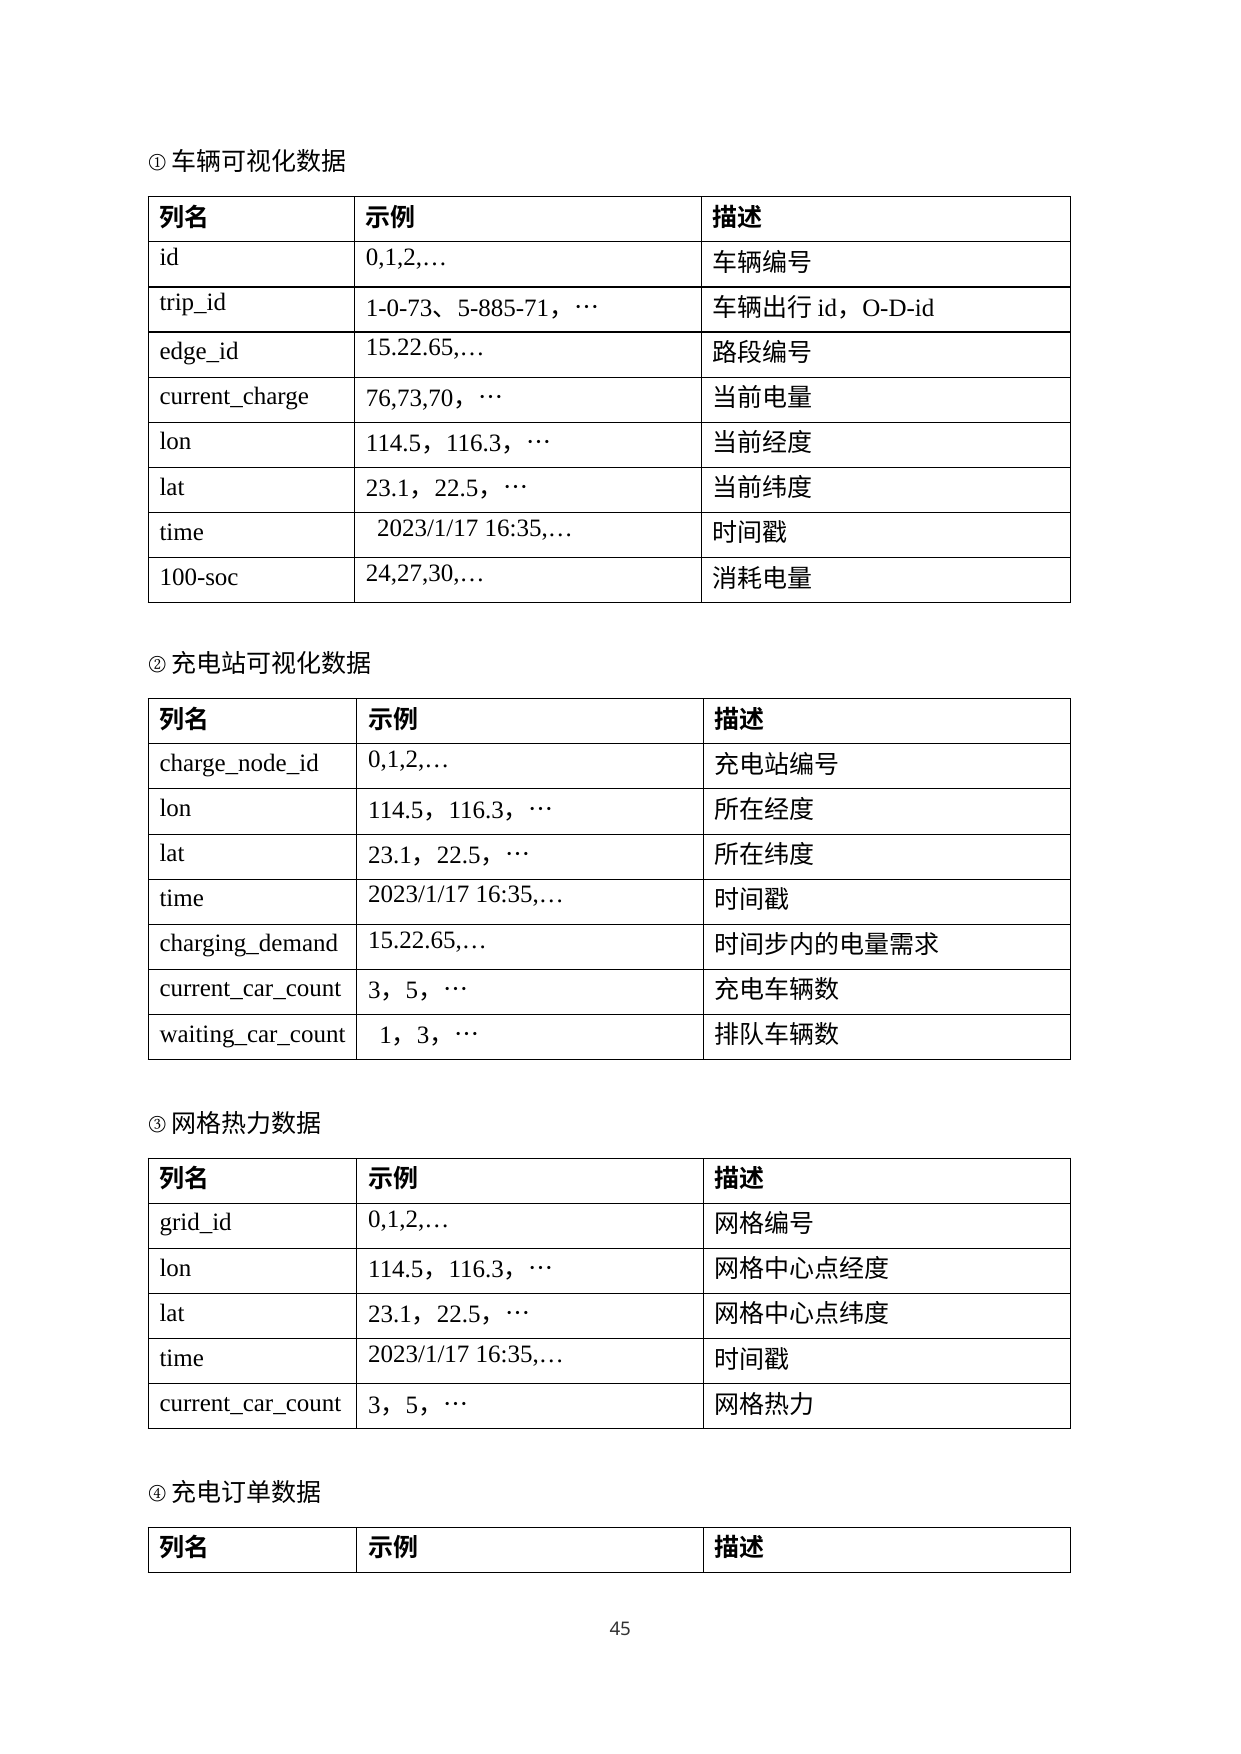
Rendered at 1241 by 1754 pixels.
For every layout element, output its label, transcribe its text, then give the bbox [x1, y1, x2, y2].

table_cell grid_id [149, 1204, 356, 1248]
table_cell charge_node_id [149, 744, 356, 788]
table_header 列名 [149, 197, 354, 241]
table_cell 76,73,70，… [355, 378, 701, 422]
table_cell 时间戳 [702, 513, 1070, 557]
table_cell 充电站编号 [704, 744, 1070, 788]
table_header 描述 [704, 1528, 1070, 1572]
table_cell 1-0-73、5-885-71，… [355, 288, 701, 331]
table_header 示例 [355, 197, 701, 241]
table_cell [355, 513, 701, 557]
text ④充电订单数据 [148, 1472, 1093, 1509]
table_header 示例 [357, 699, 703, 743]
table_cell 充电车辆数 [704, 970, 1070, 1014]
table_header 示例 [357, 1159, 703, 1203]
table_cell 0,1,2,… [355, 242, 701, 286]
table_cell 网格中心点经度 [704, 1249, 1070, 1293]
table_header 描述 [704, 1159, 1070, 1203]
table_cell lon [149, 789, 356, 833]
table_cell [357, 1015, 703, 1059]
table_cell 所在纬度 [704, 835, 1070, 878]
table_cell 0,1,2,… [357, 1204, 703, 1248]
table_cell 100-soc [149, 558, 354, 602]
table_cell 当前经度 [702, 423, 1070, 467]
table_cell 23.1，22.5，… [355, 468, 701, 512]
table_cell 114.5，116.3，… [357, 1249, 703, 1293]
table_header 描述 [702, 197, 1070, 241]
table_cell 2023/1/17 16:35,… [357, 880, 703, 924]
table_cell current_charge [149, 378, 354, 422]
table_cell lon [149, 1249, 356, 1293]
text ③网格热力数据 [148, 1103, 1093, 1139]
table_cell 网格编号 [704, 1204, 1070, 1248]
table_cell time [149, 880, 356, 924]
table_cell time [149, 513, 354, 557]
table_cell waiting_car_count [149, 1015, 356, 1059]
table_cell 排队车辆数 [704, 1015, 1070, 1059]
table_cell 当前电量 [702, 378, 1070, 422]
text ①车辆可视化数据 [148, 142, 1093, 178]
table_cell 23.1，22.5，… [357, 1294, 703, 1338]
table_cell 时间戳 [704, 880, 1070, 924]
table_cell 24,27,30,… [355, 558, 701, 602]
table_cell 网格热力 [704, 1384, 1070, 1428]
table_cell 15.22.65,… [357, 925, 703, 969]
table_cell trip_id [149, 288, 354, 331]
table_cell lat [149, 468, 354, 512]
table_cell 路段编号 [702, 333, 1070, 377]
table_cell current_car_count [149, 970, 356, 1014]
table_cell time [149, 1339, 356, 1383]
table_cell lat [149, 1294, 356, 1338]
table_cell 所在经度 [704, 789, 1070, 833]
table_cell 3，5，… [357, 1384, 703, 1428]
table_cell id [149, 242, 354, 286]
table_cell 114.5，116.3，… [355, 423, 701, 467]
table_cell 消耗电量 [702, 558, 1070, 602]
table_cell 2023/1/17 16:35,… [357, 1339, 703, 1383]
table_header 列名 [149, 699, 356, 743]
text ②充电站可视化数据 [148, 644, 1093, 680]
table_cell current_car_count [149, 1384, 356, 1428]
table_header 描述 [704, 699, 1070, 743]
table_cell lon [149, 423, 354, 467]
table_cell 15.22.65,… [355, 333, 701, 377]
table_cell 114.5，116.3，… [357, 789, 703, 833]
table_cell charging_demand [149, 925, 356, 969]
table_cell 3，5，… [357, 970, 703, 1014]
table_cell 0,1,2,… [357, 744, 703, 788]
table_header 列名 [149, 1159, 356, 1203]
table_header 示例 [357, 1528, 703, 1572]
table_cell 23.1，22.5，… [357, 835, 703, 878]
table_cell 时间步内的电量需求 [704, 925, 1070, 969]
table_cell 车辆出行id，O-D-id [702, 288, 1070, 331]
table_cell lat [149, 835, 356, 878]
table_cell 网格中心点纬度 [704, 1294, 1070, 1338]
table_header 列名 [149, 1528, 356, 1572]
table_cell 车辆编号 [702, 242, 1070, 286]
table_cell 时间戳 [704, 1339, 1070, 1383]
table_cell 当前纬度 [702, 468, 1070, 512]
table_cell edge_id [149, 333, 354, 377]
